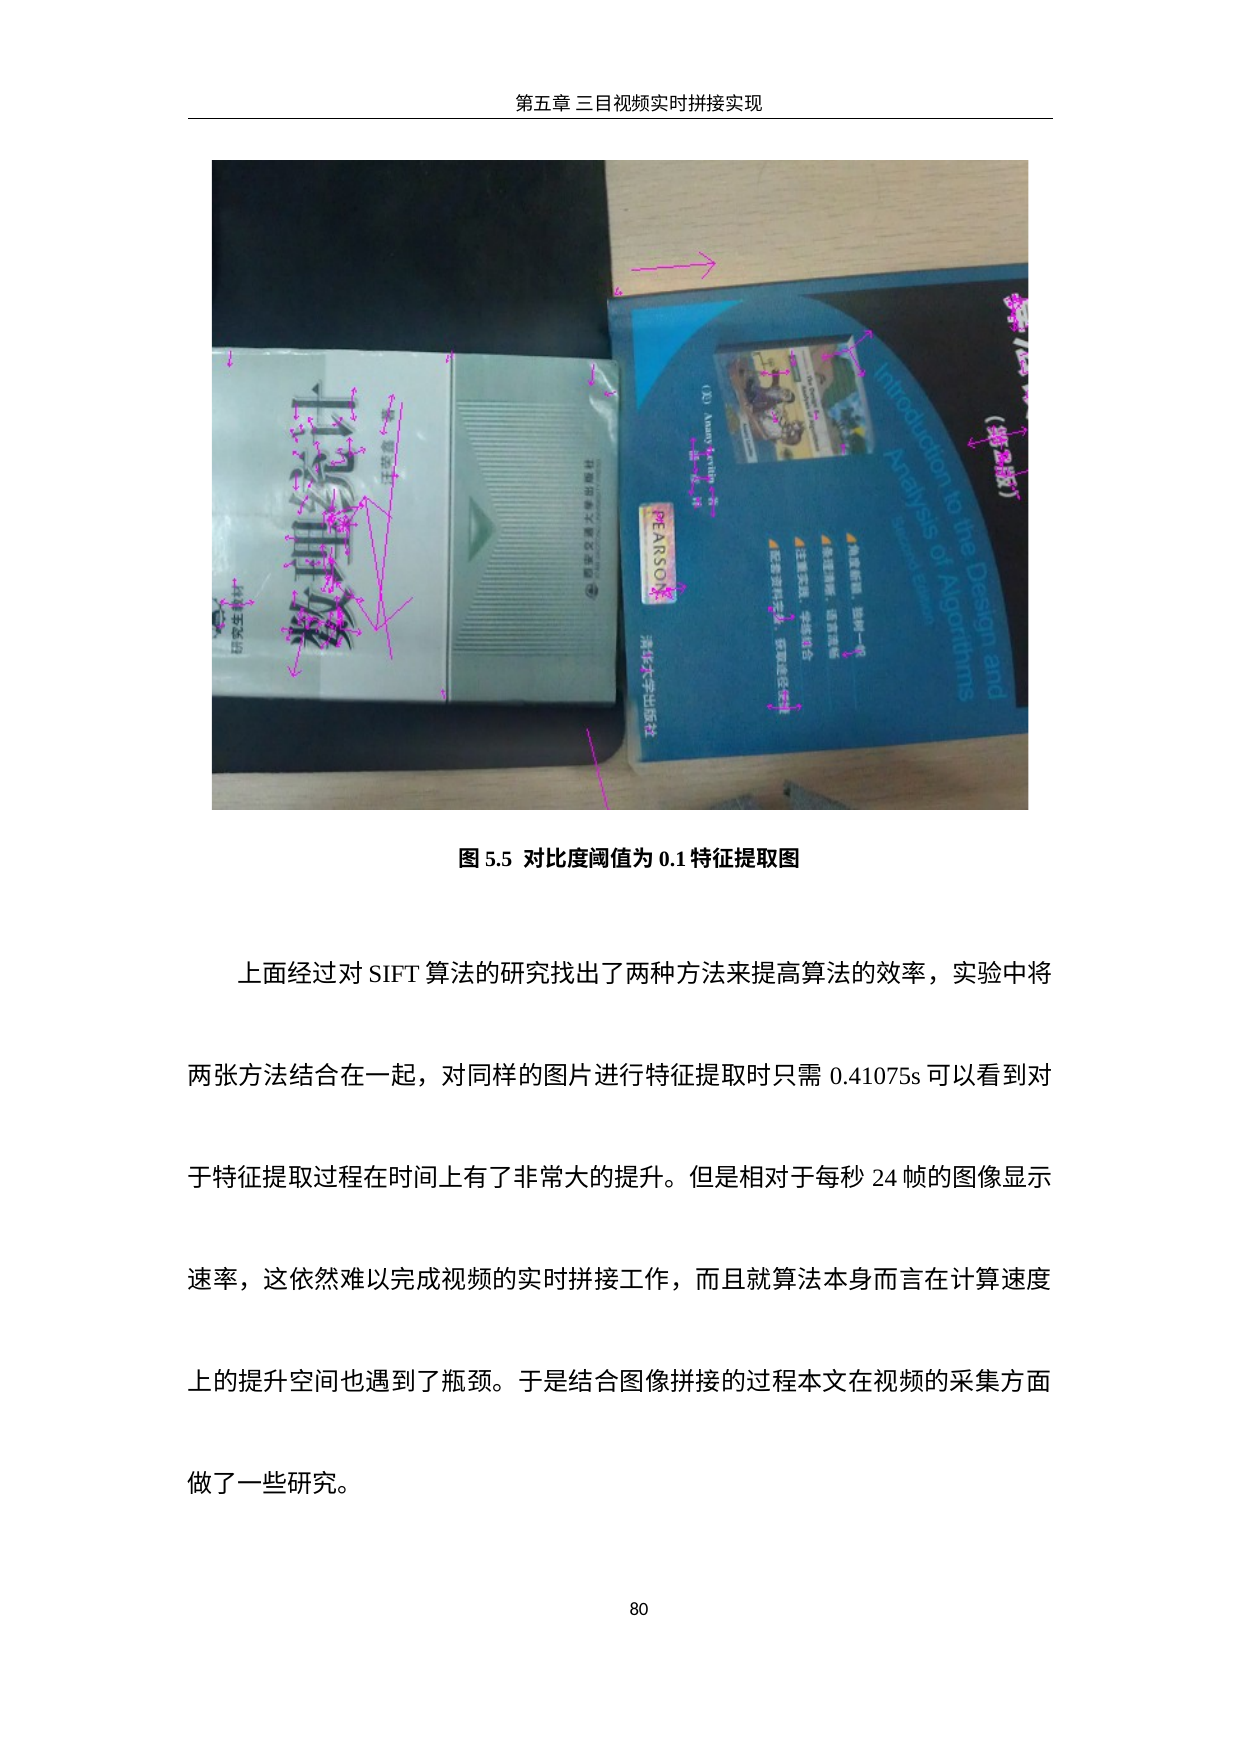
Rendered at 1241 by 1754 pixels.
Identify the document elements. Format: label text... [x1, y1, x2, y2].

text 上面经过对SIFT算法的研究找出了两种方法来提高算法的效率，实验中将两张方法结合在一起，对同样的图片进行特征提取时只需0.41075s可以看到对于特征提取过程在时间上有了非常大的提升。但是相对于每秒24帧的图像显示速率，这依然难以完成视频的实时拼接工作，而且就算法本身而言在计算速度上的提升空间也遇到了瓶颈。于是结合图像拼接的过程本文在视频的采集方面做了一些研究。 [187, 938, 1053, 1515]
text 图5.5 对比度阈值为0.1特征提取图 [187, 840, 1053, 874]
picture [211, 160, 1029, 810]
